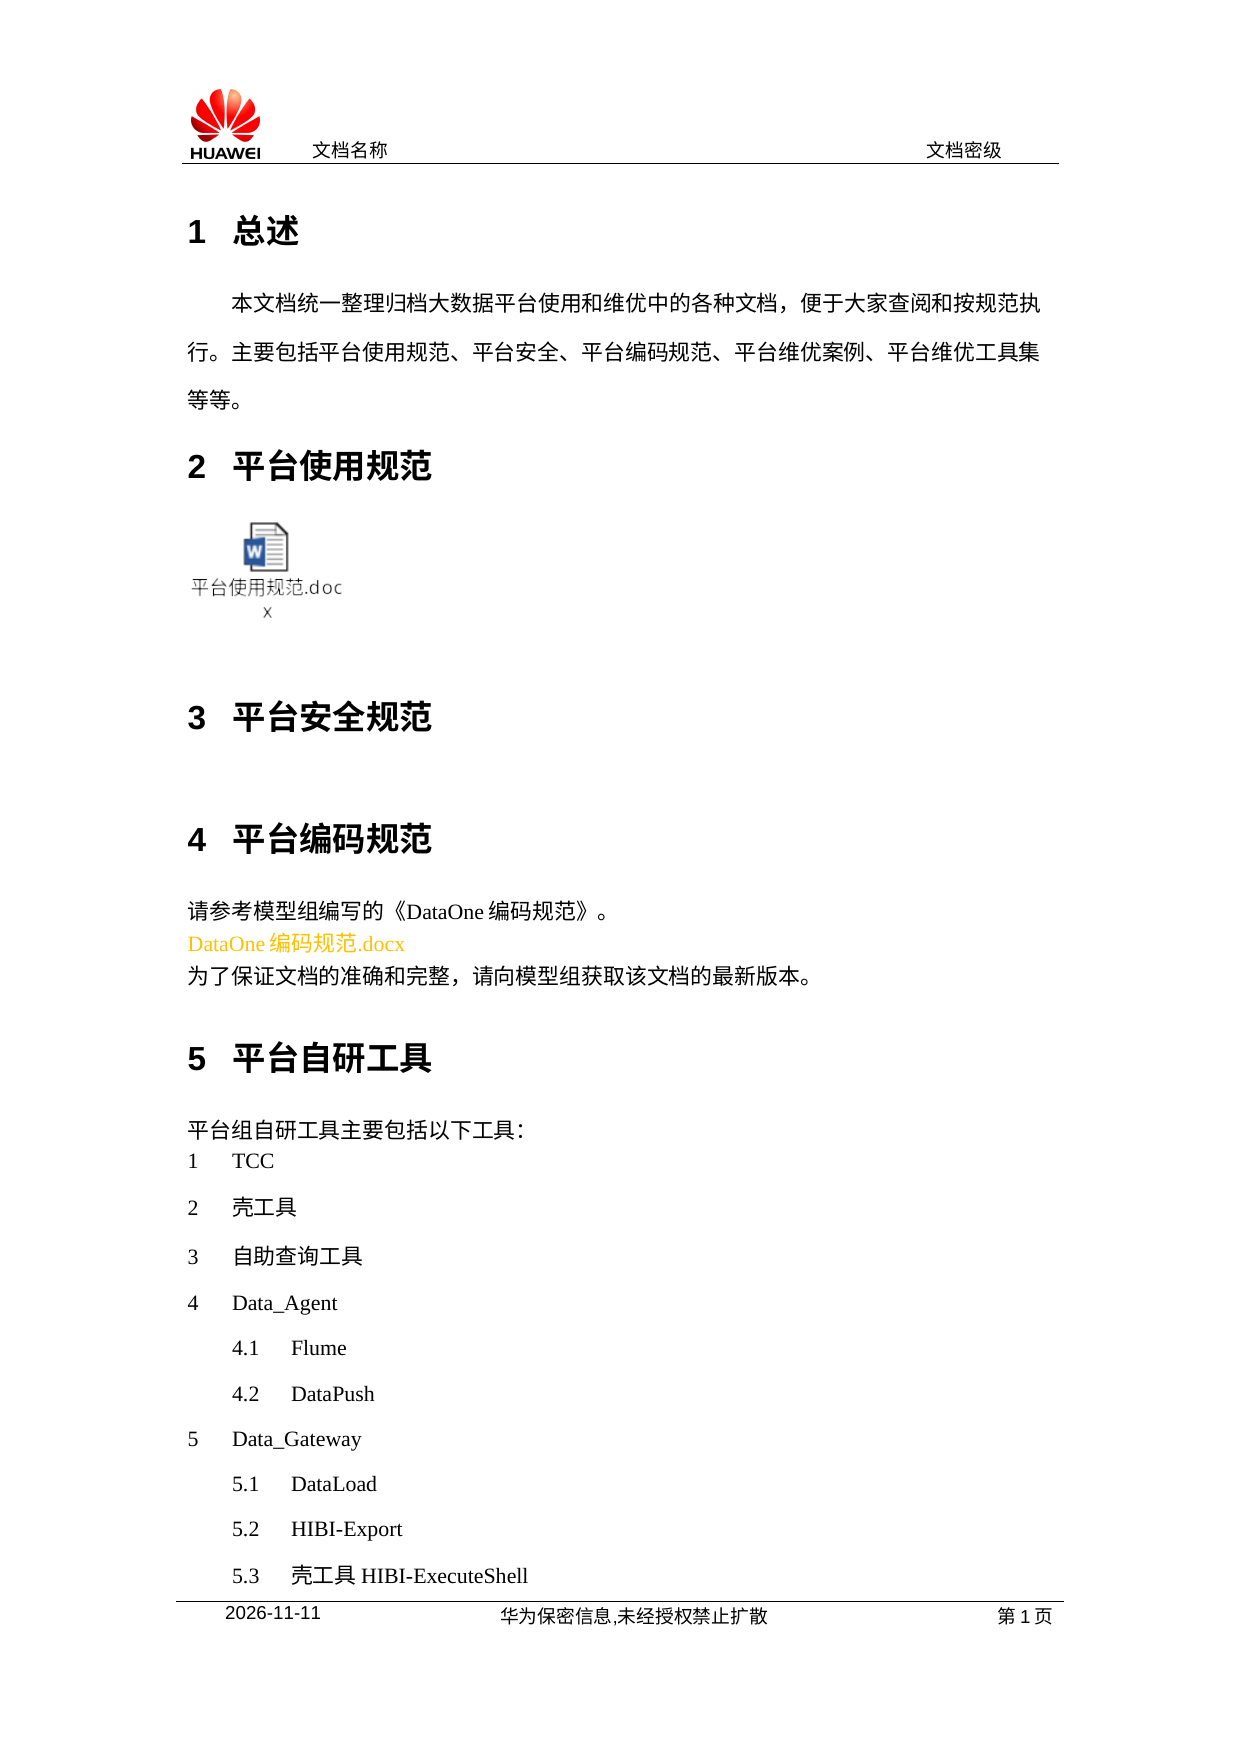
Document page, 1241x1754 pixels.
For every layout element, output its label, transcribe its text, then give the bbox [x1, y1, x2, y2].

subtitle 平台使用规范 [187, 431, 1053, 496]
list 壳工具 [187, 1190, 1053, 1222]
subtitle 平台编码规范 [187, 804, 1053, 869]
subtitle 平台自研工具 [187, 1023, 1053, 1088]
text 平台组自研工具主要包括以下工具： [187, 1112, 1053, 1145]
list 壳工具HIBI-ExecuteShell [232, 1557, 1053, 1590]
subtitle 平台安全规范 [187, 683, 1053, 748]
text DataOne编码规范.docx [187, 926, 1053, 958]
subtitle 总述 [187, 196, 1053, 261]
list Data_Gateway [187, 1422, 1053, 1454]
list DataLoad [232, 1467, 1053, 1499]
list TCC [187, 1145, 1053, 1177]
list DataPush [232, 1377, 1053, 1409]
list HIBI-Export [232, 1512, 1053, 1545]
picture [191, 89, 260, 159]
list Flume [232, 1332, 1053, 1364]
list 自助查询工具 [187, 1238, 1053, 1271]
list Data_Agent [187, 1287, 1053, 1319]
text 为了保证文档的准确和完整，请向模型组获取该文档的最新版本。 [187, 958, 1053, 991]
text 本文档统一整理归档大数据平台使用和维优中的各种文档，便于大家查阅和按规范执行。主要包括平台使用规范、平台安全、平台编码规范、平台维优案例、平台维优工具集等等。 [187, 285, 1053, 415]
text 请参考模型组编写的《DataOne编码规范》。 [187, 893, 1053, 926]
